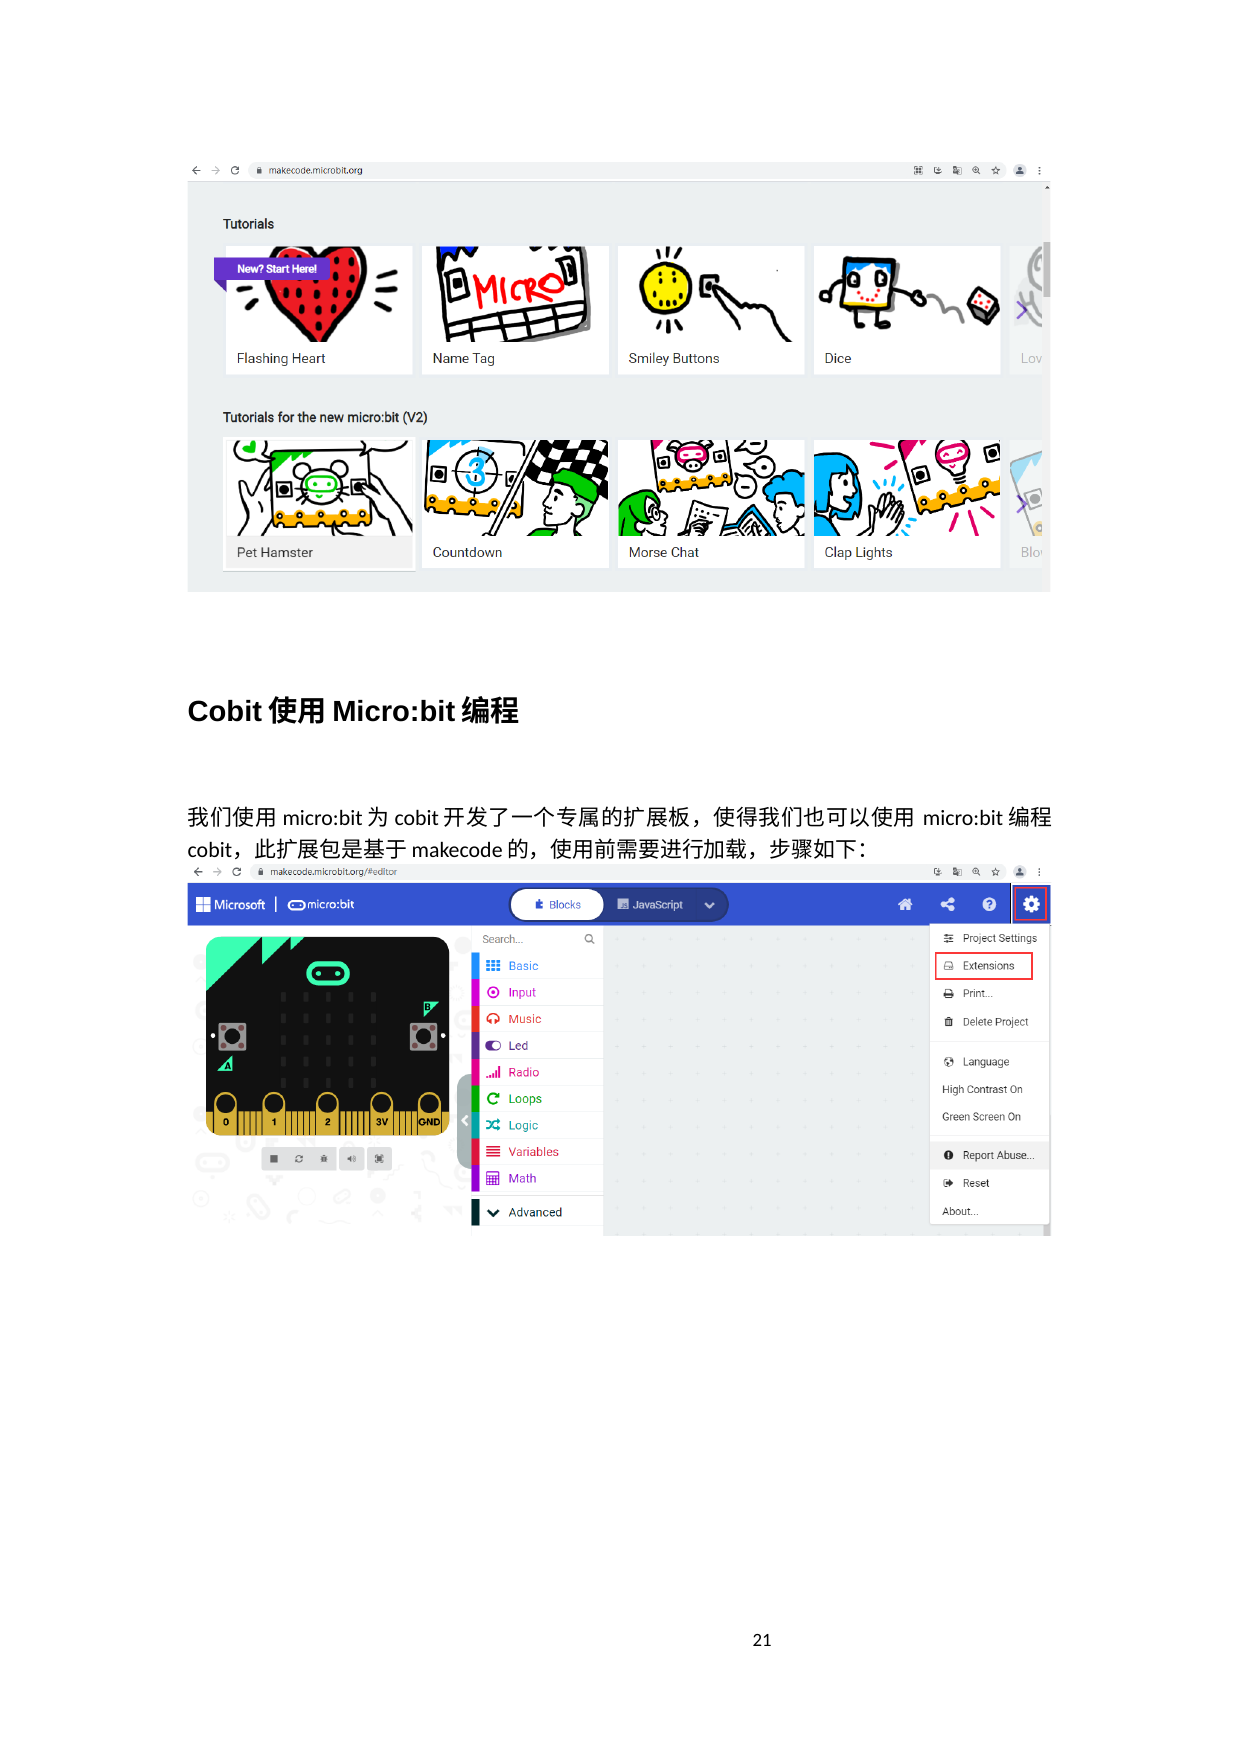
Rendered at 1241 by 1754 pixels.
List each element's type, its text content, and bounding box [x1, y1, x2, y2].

picture [187, 864, 1052, 1236]
text 我们使用micro:bit为cobit开发了一个专属的扩展板，使得我们也可以使用micro:bit编程cobit，此扩展包是基于makecode的，使用前需要进行加载，步骤如下： [187, 799, 1053, 864]
subtitle Cobit使用Micro:bit编程 [187, 677, 1053, 742]
picture [187, 162, 1051, 592]
